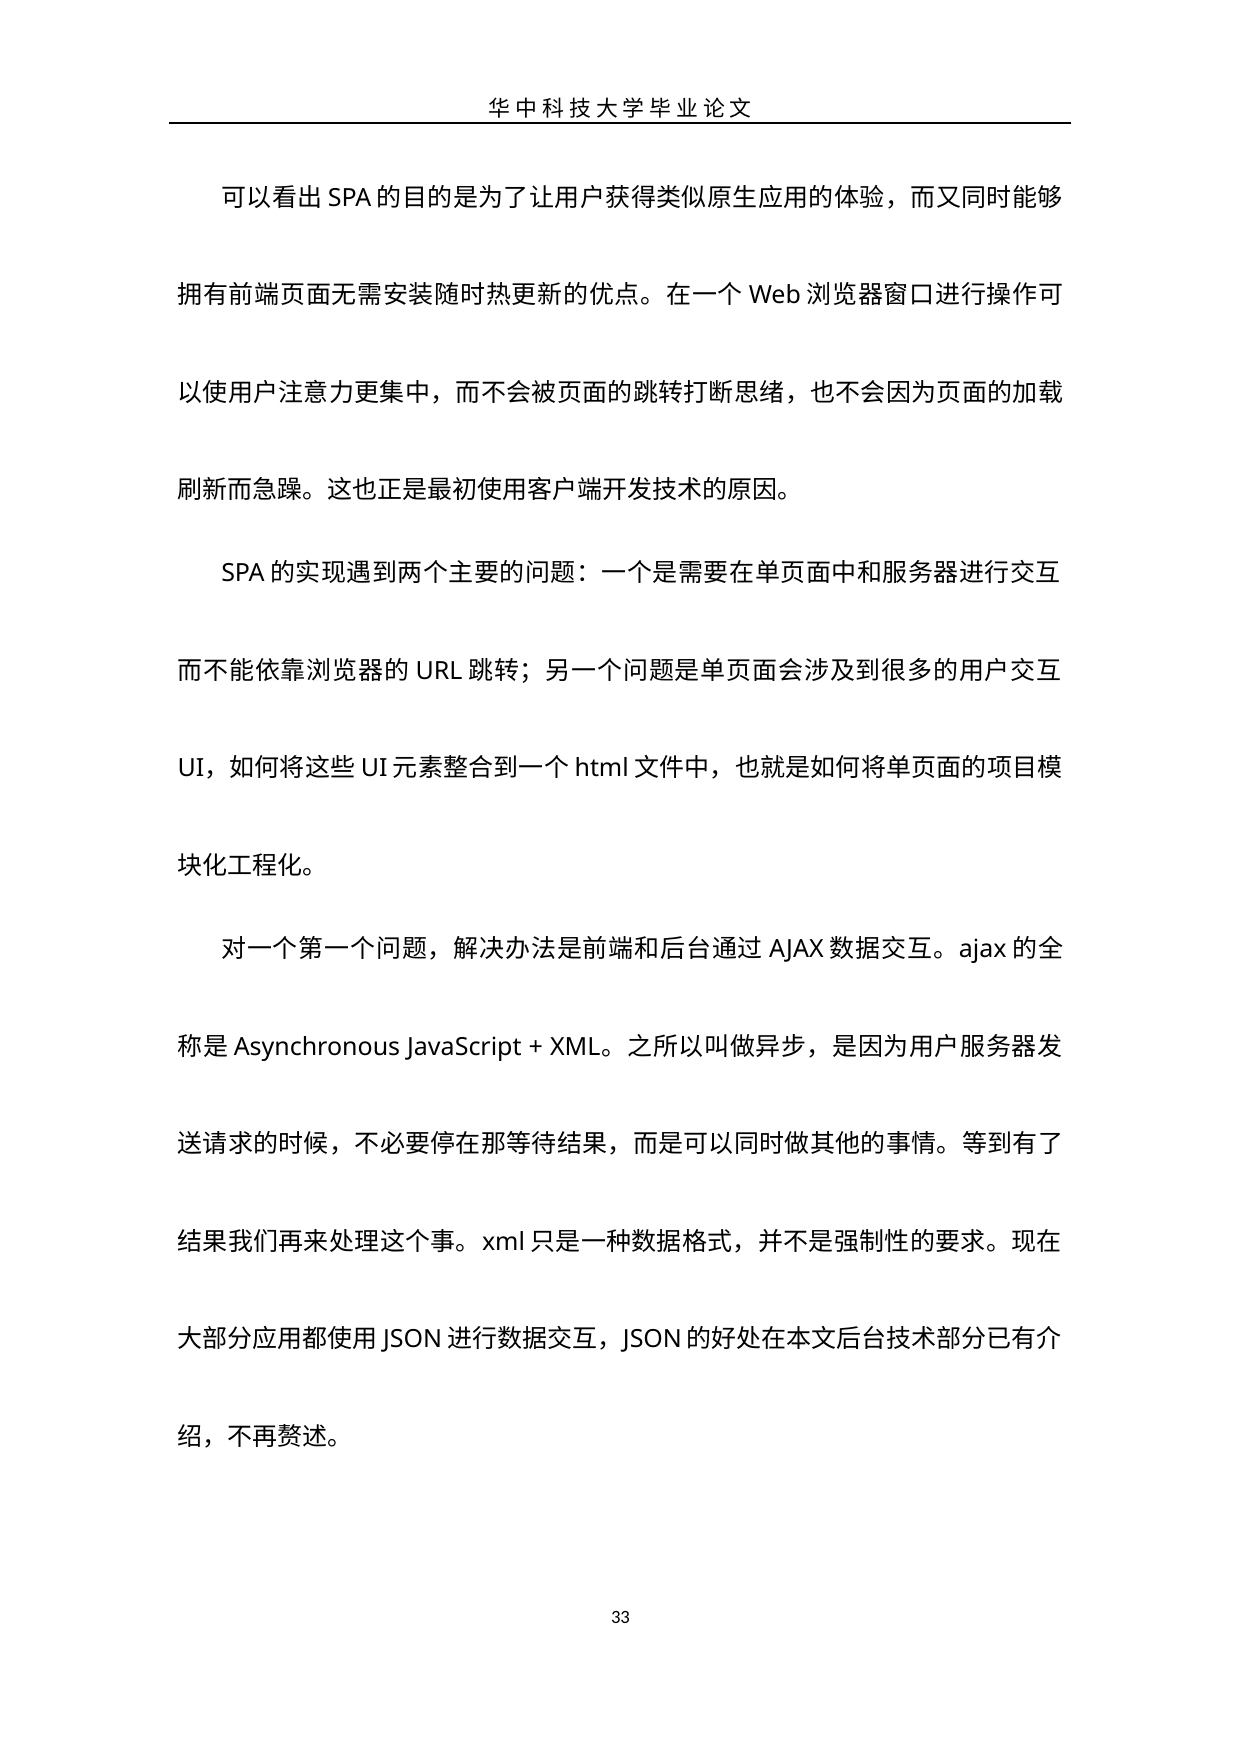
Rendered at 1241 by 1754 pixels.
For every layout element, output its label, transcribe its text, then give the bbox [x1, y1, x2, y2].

text SPA的实现遇到两个主要的问题：一个是需要在单页面中和服务器进行交互而不能依靠浏览器的URL跳转；另一个问题是单页面会涉及到很多的用户交互UI，如何将这些UI元素整合到一个html文件中，也就是如何将单页面的项目模块化工程化。 [177, 538, 1063, 896]
text 对一个第一个问题，解决办法是前端和后台通过AJAX数据交互。ajax的全称是Asynchronous JavaScript + XML。之所以叫做异步，是因为用户服务器发送请求的时候，不必要停在那等待结果，而是可以同时做其他的事情。等到有了结果我们再来处理这个事。xml只是一种数据格式，并不是强制性的要求。现在大部分应用都使用JSON进行数据交互，JSON的好处在本文后台技术部分已有介绍，不再赘述。 [177, 914, 1063, 1467]
text 可以看出SPA的目的是为了让用户获得类似原生应用的体验，而又同时能够拥有前端页面无需安装随时热更新的优点。在一个Web浏览器窗口进行操作可以使用户注意力更集中，而不会被页面的跳转打断思绪，也不会因为页面的加载刷新而急躁。这也正是最初使用客户端开发技术的原因。 [177, 163, 1063, 520]
